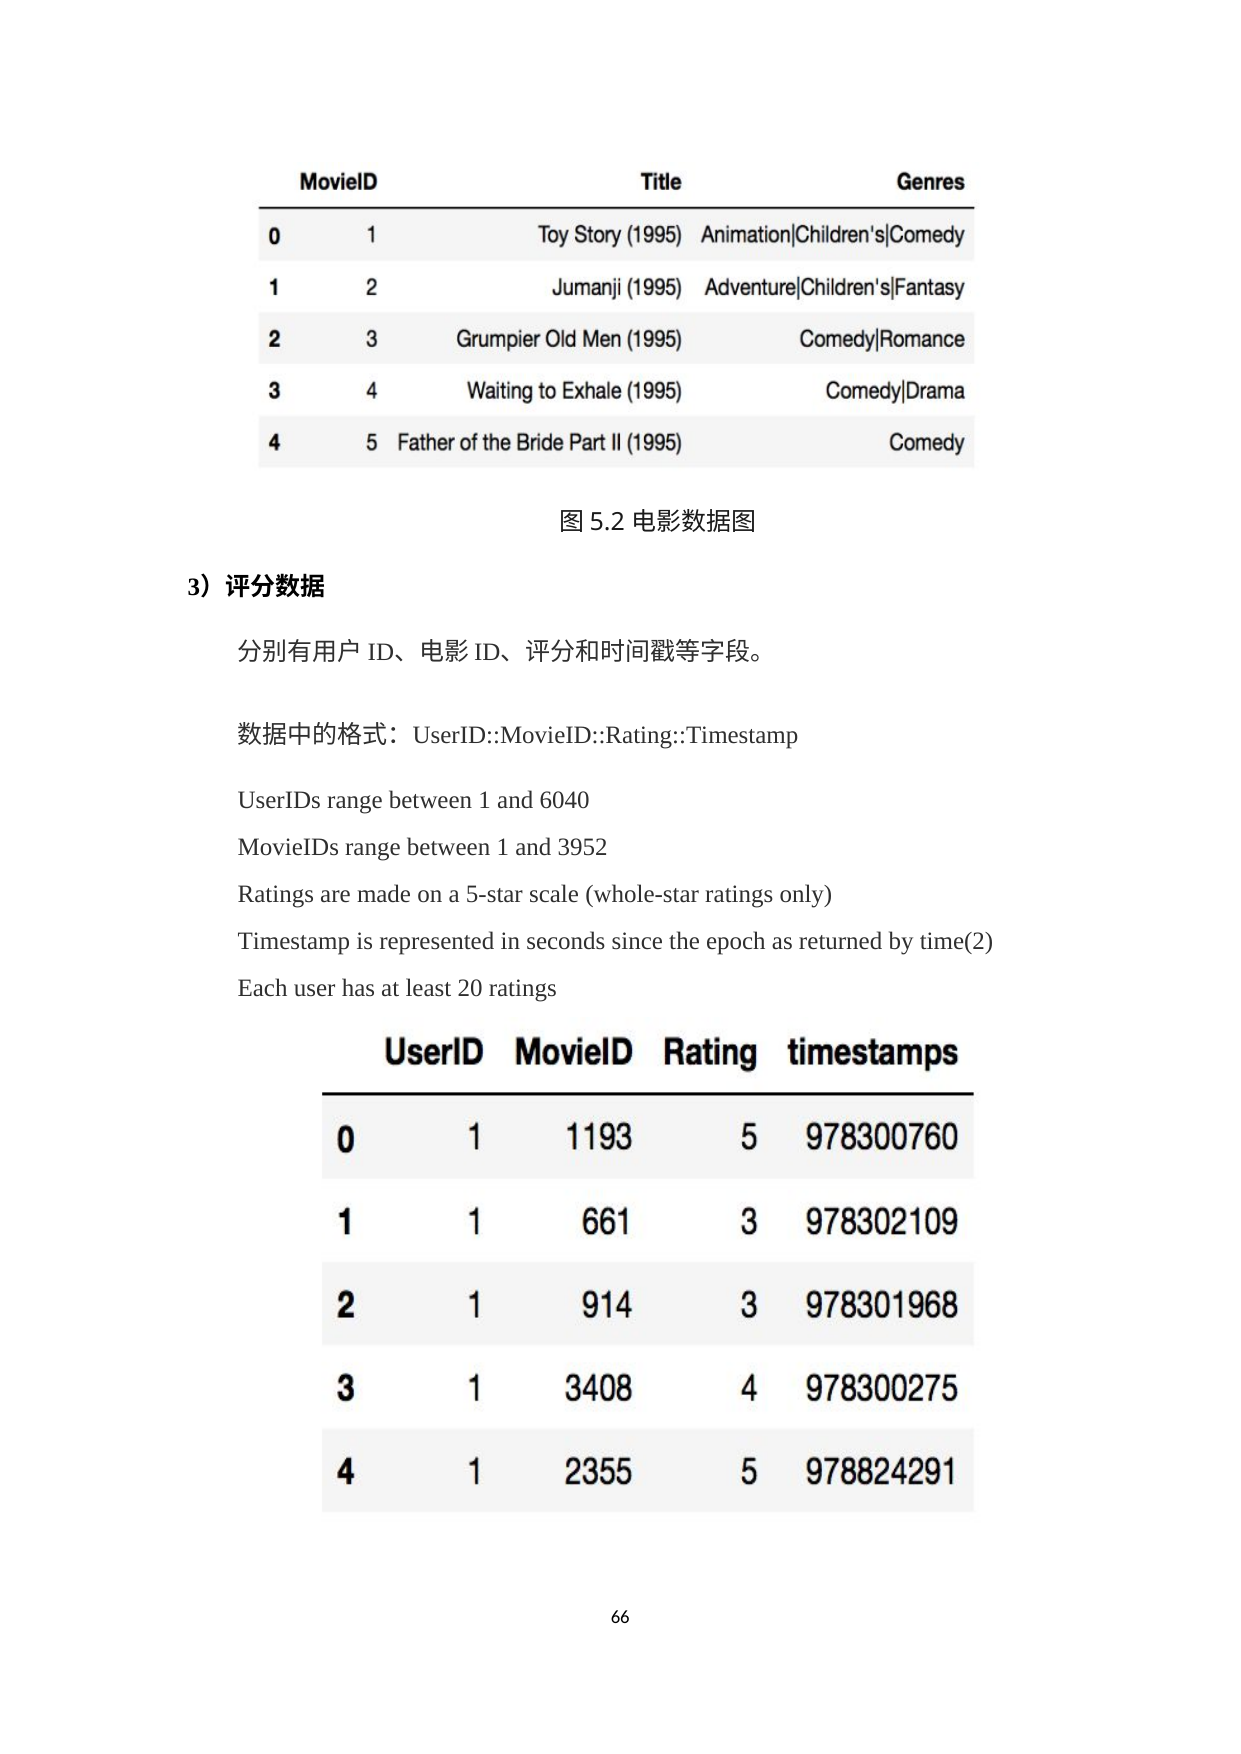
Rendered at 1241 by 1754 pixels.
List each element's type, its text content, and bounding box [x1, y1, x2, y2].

text Ratings are made on a 5-star scale (whole-star ratings only) [187, 877, 1053, 909]
text MovieIDs range between 1 and 3952 [187, 830, 1053, 863]
text 图5.2 电影数据图 [262, 487, 1053, 552]
text Timestamp is represented in seconds since the epoch as returned by time(2) [187, 924, 1053, 956]
text Each user has at least 20 ratings [187, 971, 1053, 1003]
picture [302, 1017, 1013, 1523]
text 分别有用户ID、电影ID、评分和时间戳等字段。 [187, 617, 1053, 682]
text 数据中的格式：UserID::MovieID::Rating::Timestamp [187, 700, 1053, 765]
text 3）评分数据 [187, 552, 1053, 617]
picture [244, 162, 996, 481]
text UserIDs range between 1 and 6040 [187, 783, 1053, 816]
